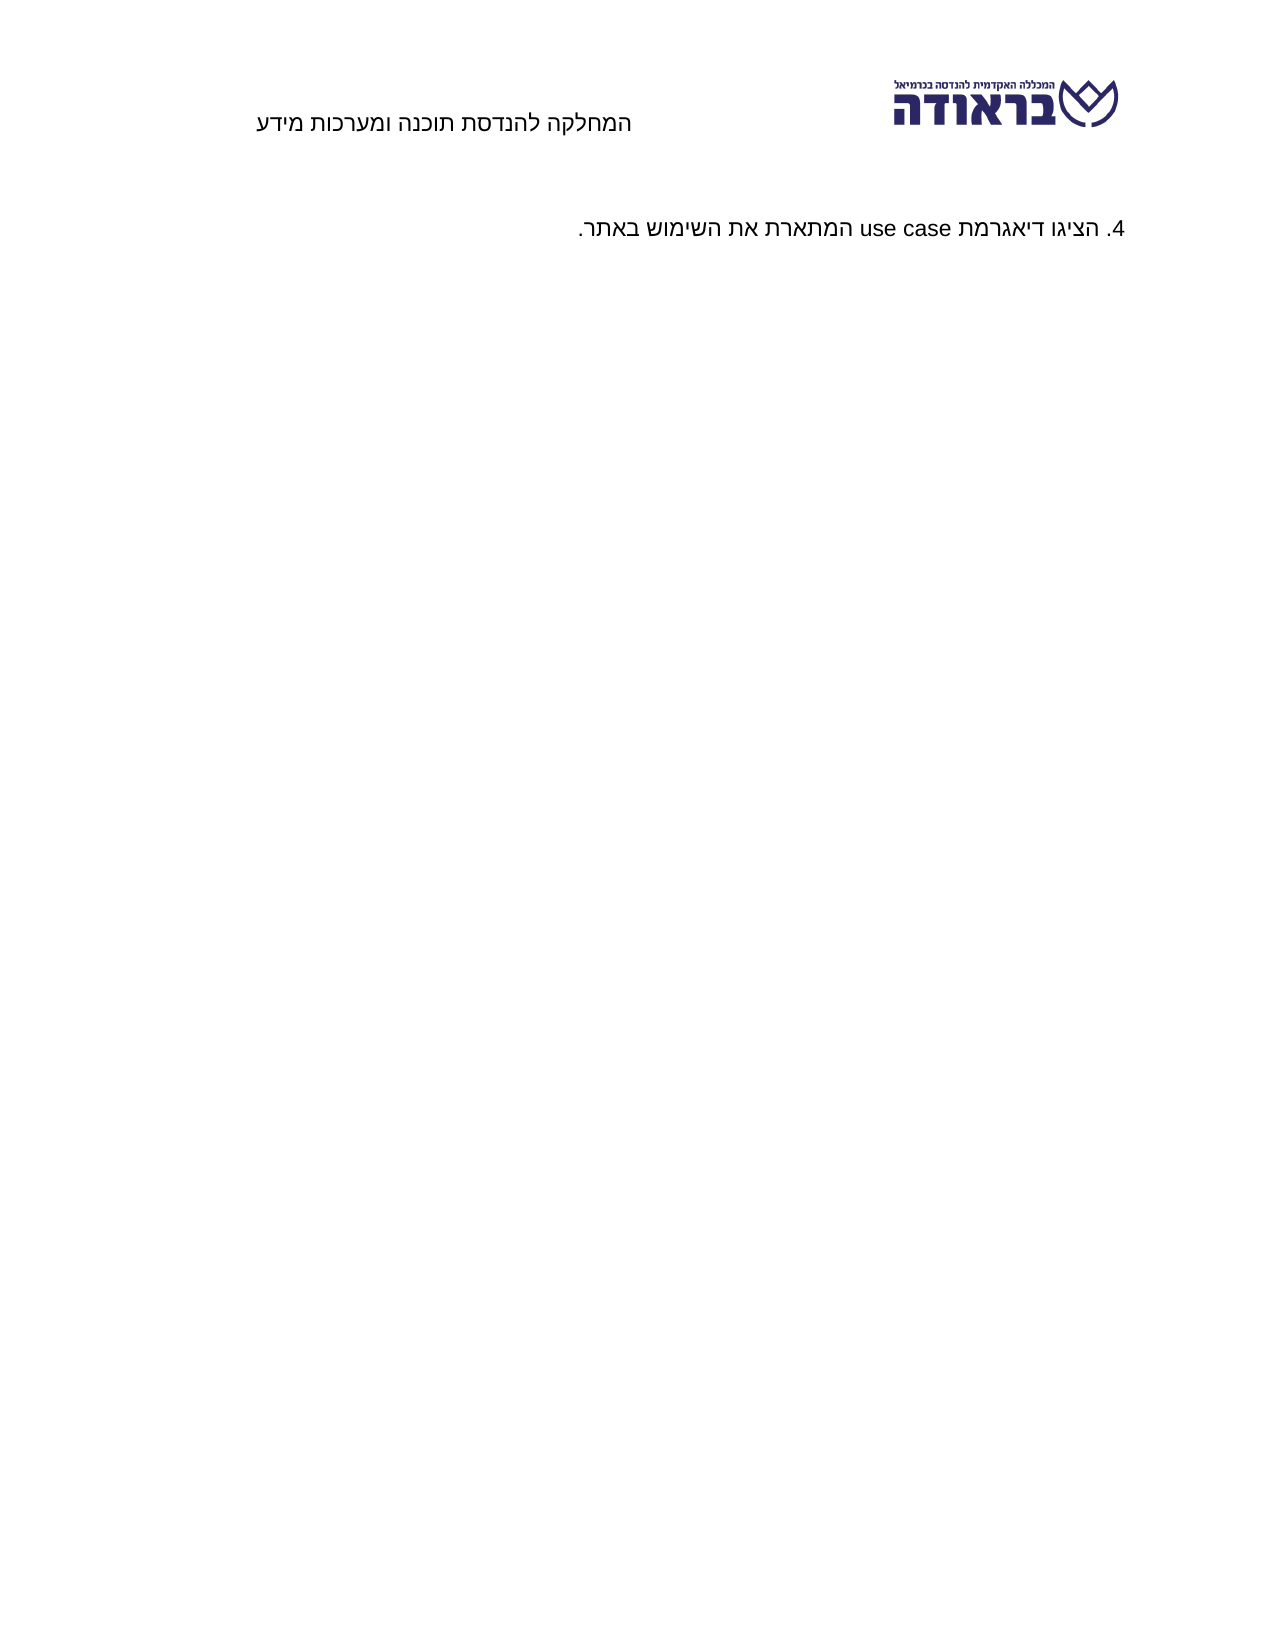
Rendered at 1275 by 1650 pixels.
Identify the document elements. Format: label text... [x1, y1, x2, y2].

text 4. הציגו דיאגרמת use case המתארת את השימוש באתר. . [187, 215, 1125, 242]
picture [887, 75, 1125, 132]
